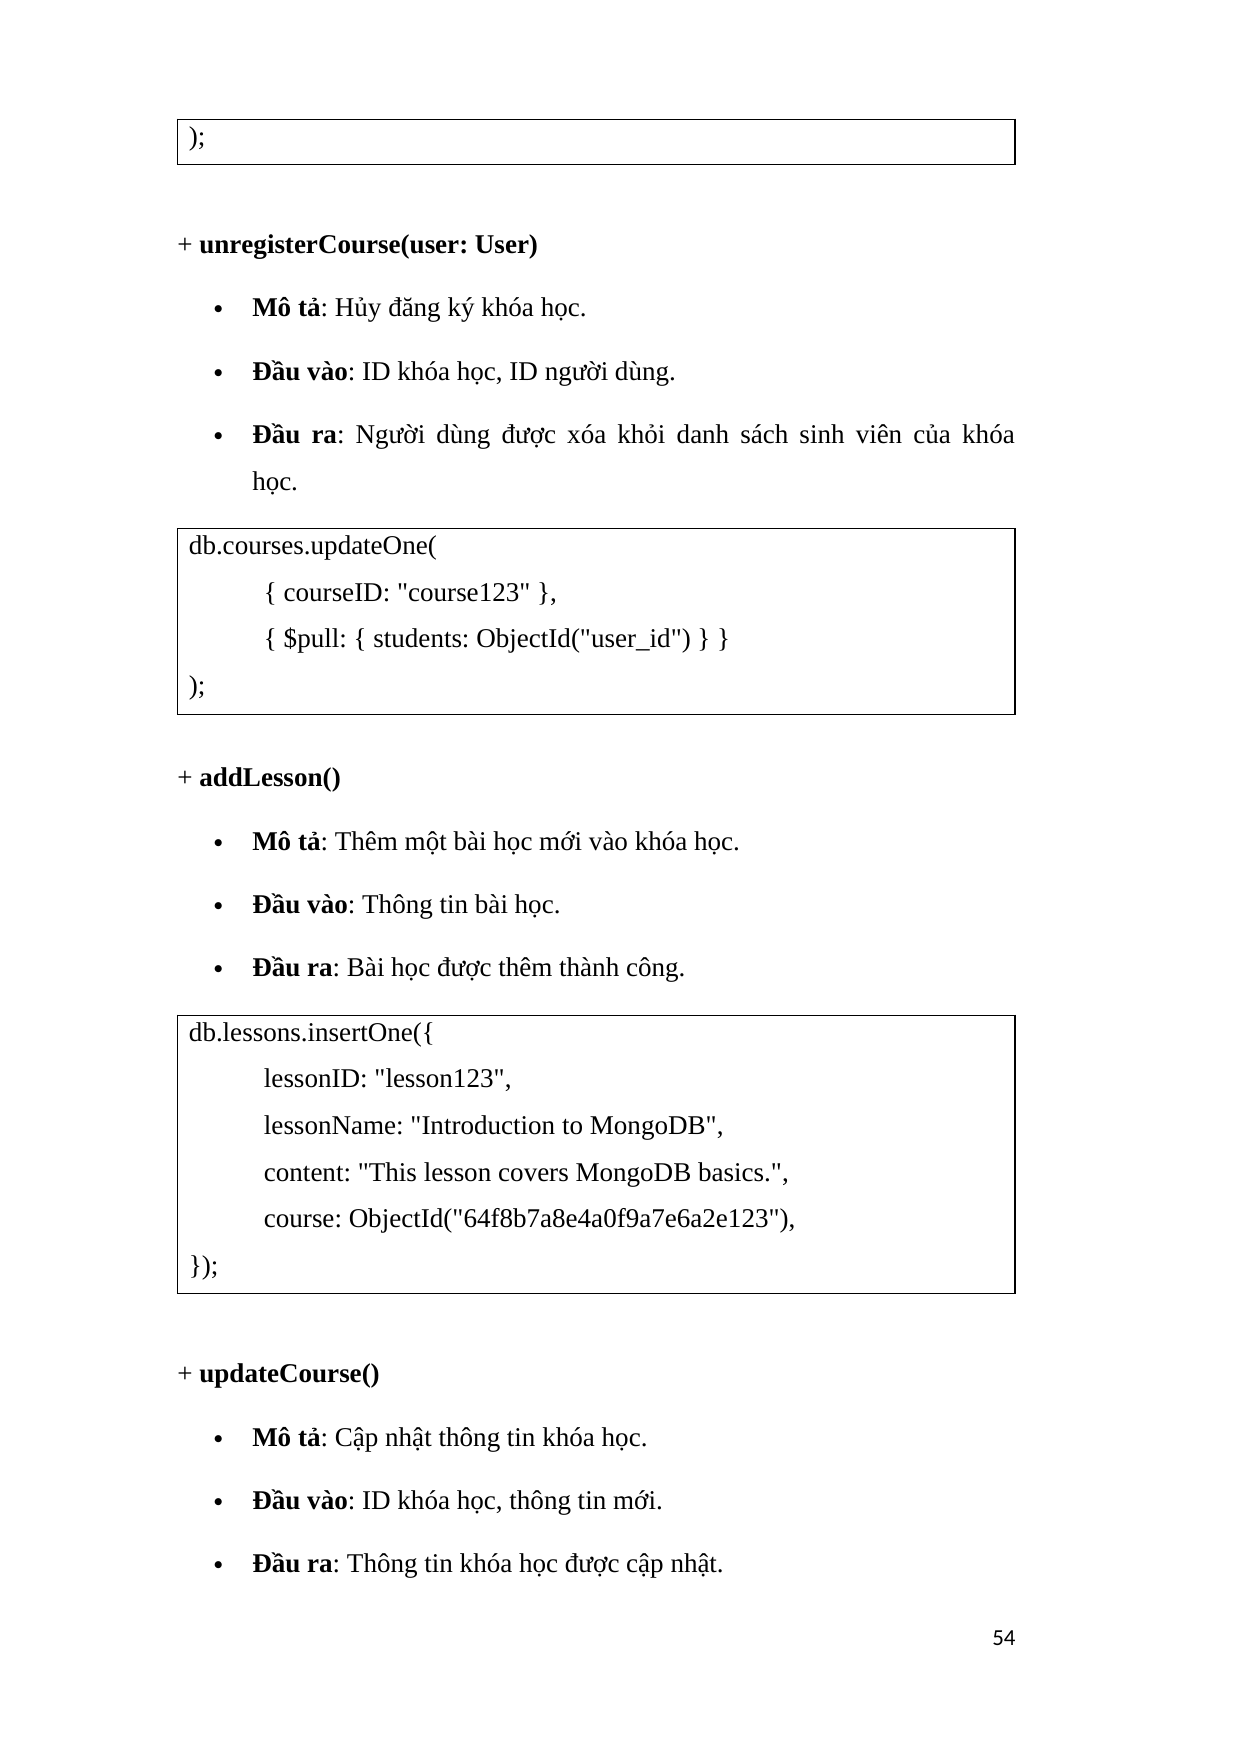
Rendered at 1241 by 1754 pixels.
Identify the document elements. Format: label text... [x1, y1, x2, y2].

list Mô tả: Hủy đăng ký khóa học. [214, 292, 1015, 323]
list Mô tả: Cập nhật thông tin khóa học. [214, 1421, 1015, 1452]
list Đầu ra: Thông tin khóa học được cập nhật. [214, 1548, 1015, 1579]
list Đầu ra: Bài học được thêm thành công. [214, 951, 1015, 982]
table_header db.courses.updateOne( { courseID: "course123" }, { $pull: { students: ObjectId("user_id") } } ); [178, 529, 1014, 713]
list Mô tả: Thêm một bài học mới vào khóa học. [214, 824, 1015, 856]
list Đầu vào: ID khóa học, thông tin mới. [214, 1484, 1015, 1515]
text + updateCourse() [177, 1358, 1015, 1389]
table_header db.lessons.insertOne({ lessonID: "lesson123", lessonName: "Introduction to MongoDB", content: "This lesson covers MongoDB basics.", course: ObjectId("64f8b7a8e4a0f9a7e6a2e123"), }); [178, 1016, 1014, 1293]
text + addLesson() [177, 715, 1015, 792]
list Đầu vào: Thông tin bài học. [214, 888, 1015, 919]
list Đầu vào: ID khóa học, ID người dùng. [214, 355, 1015, 386]
text + unregisterCourse(user: User) [177, 228, 1015, 259]
list Đầu ra: Người dùng được xóa khỏi danh sách sinh viên của khóa học. [214, 418, 1015, 496]
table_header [178, 120, 1014, 164]
